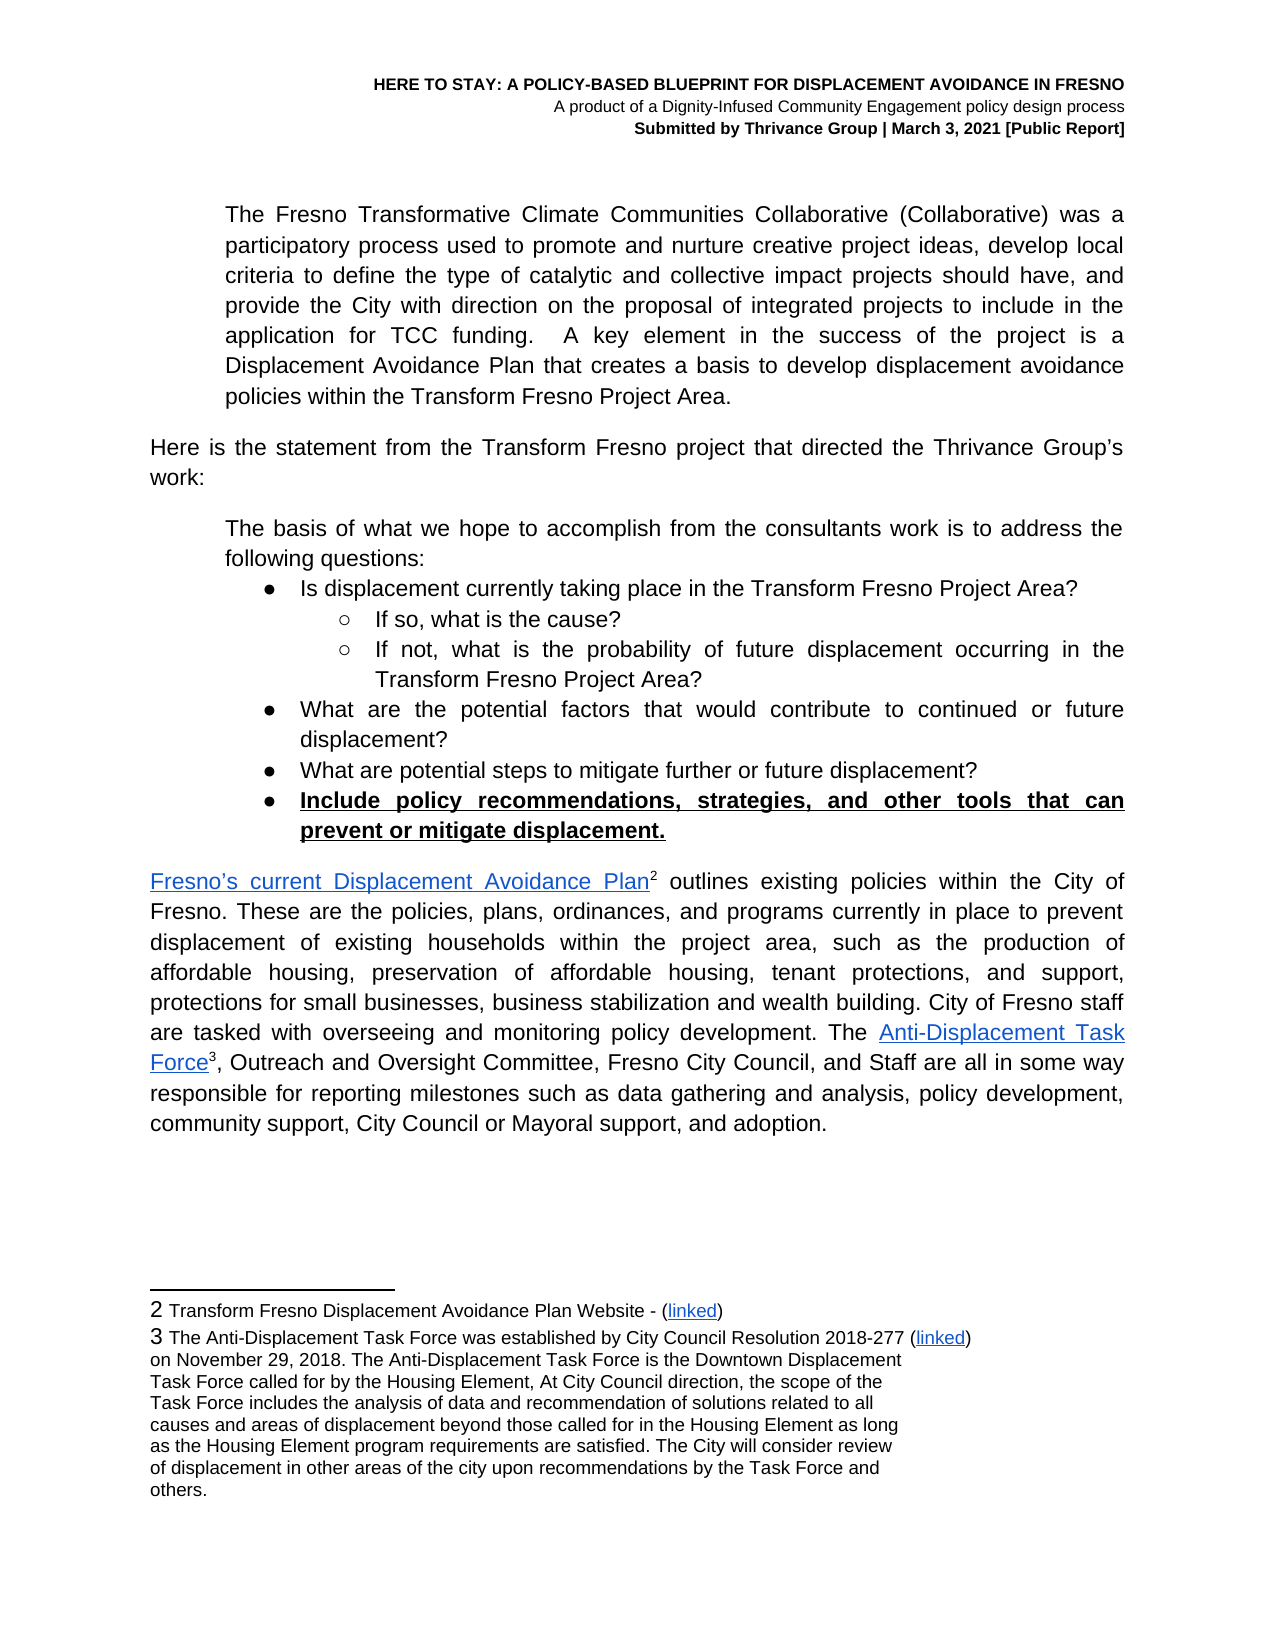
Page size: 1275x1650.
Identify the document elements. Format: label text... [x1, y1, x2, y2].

list If not, what is the probability of future displacement occurring in the Transform Fresno Project Area? [337, 636, 1125, 692]
text Here is the statement from the Transform Fresno project that directed the Thrivance Group’s work: [150, 434, 1125, 490]
text Fresno’s current Displacement Avoidance Plan outlines existing policies within the City of Fresno. These are the policies, plans, ordinances, and programs currently in place to prevent displacement of existing households within the project area, such as the production of affordable housing, preservation of affordable housing, tenant protections, and support, protections for small businesses, business stabilization and wealth building. City of Fresno staff are tasked with overseeing and monitoring policy development. The Anti-Displacement Task Force, Outreach and Oversight Committee, Fresno City Council, and Staff are all in some way responsible for reporting milestones such as data gathering and analysis, policy development, community support, City Council or Mayoral support, and adoption. [150, 868, 1125, 1136]
list Is displacement currently taking place in the Transform Fresno Project Area? [262, 575, 1125, 602]
list If so, what is the cause? [337, 606, 1125, 632]
text The Fresno Transformative Climate Communities Collaborative (Collaborative) was a participatory process used to promote and nurture creative project ideas, develop local criteria to define the type of catalytic and collective impact projects should have, and provide the City with direction on the proposal of integrated projects to include in the application for TCC funding. A key element in the success of the project is a Displacement Avoidance Plan that creates a basis to develop displacement avoidance policies within the Transform Fresno Project Area. [225, 201, 1125, 409]
text The basis of what we hope to accomplish from the consultants work is to address the following questions: [225, 515, 1125, 571]
list Include policy recommendations, strategies, and other tools that can prevent or mitigate displacement. [262, 787, 1125, 843]
list What are the potential factors that would contribute to continued or future displacement? [262, 696, 1125, 753]
list What are potential steps to mitigate further or future displacement? [262, 757, 1125, 783]
